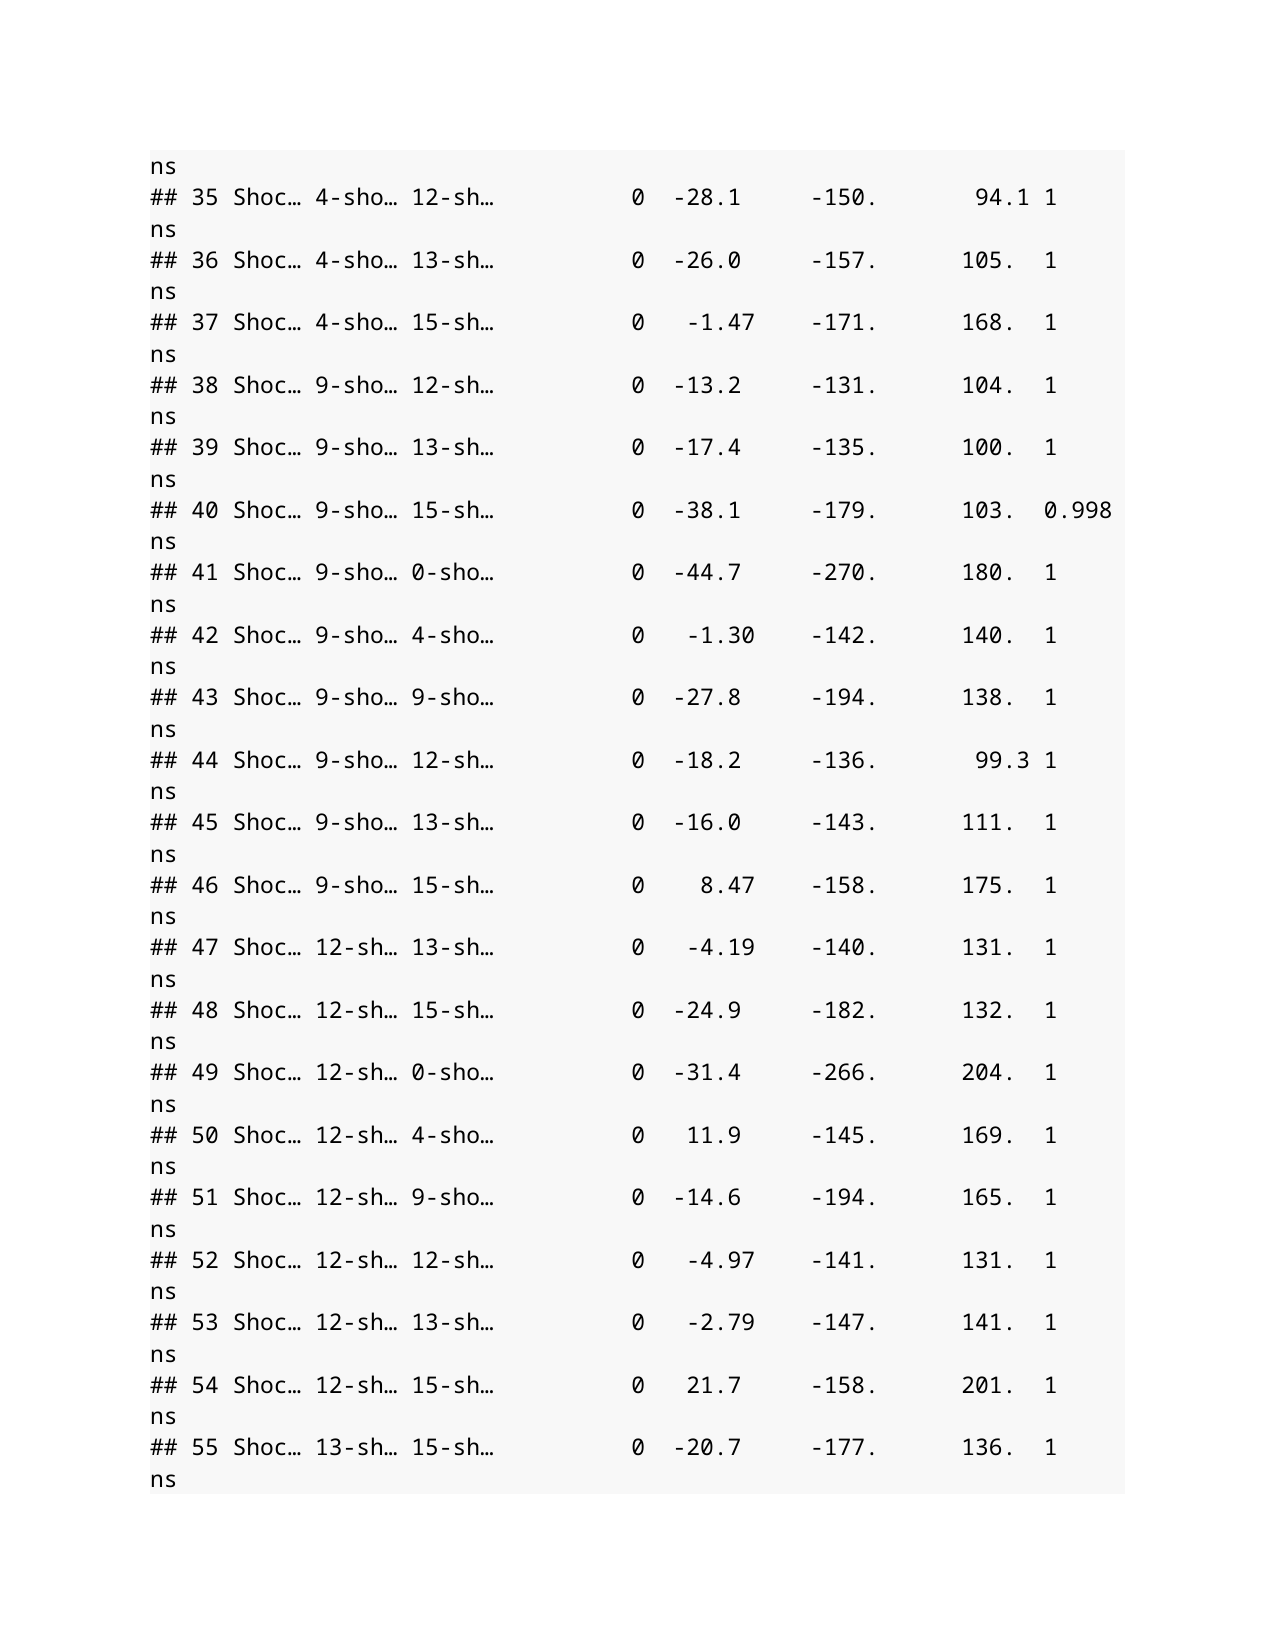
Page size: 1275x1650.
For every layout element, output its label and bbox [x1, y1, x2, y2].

text [150, 150, 1125, 1494]
